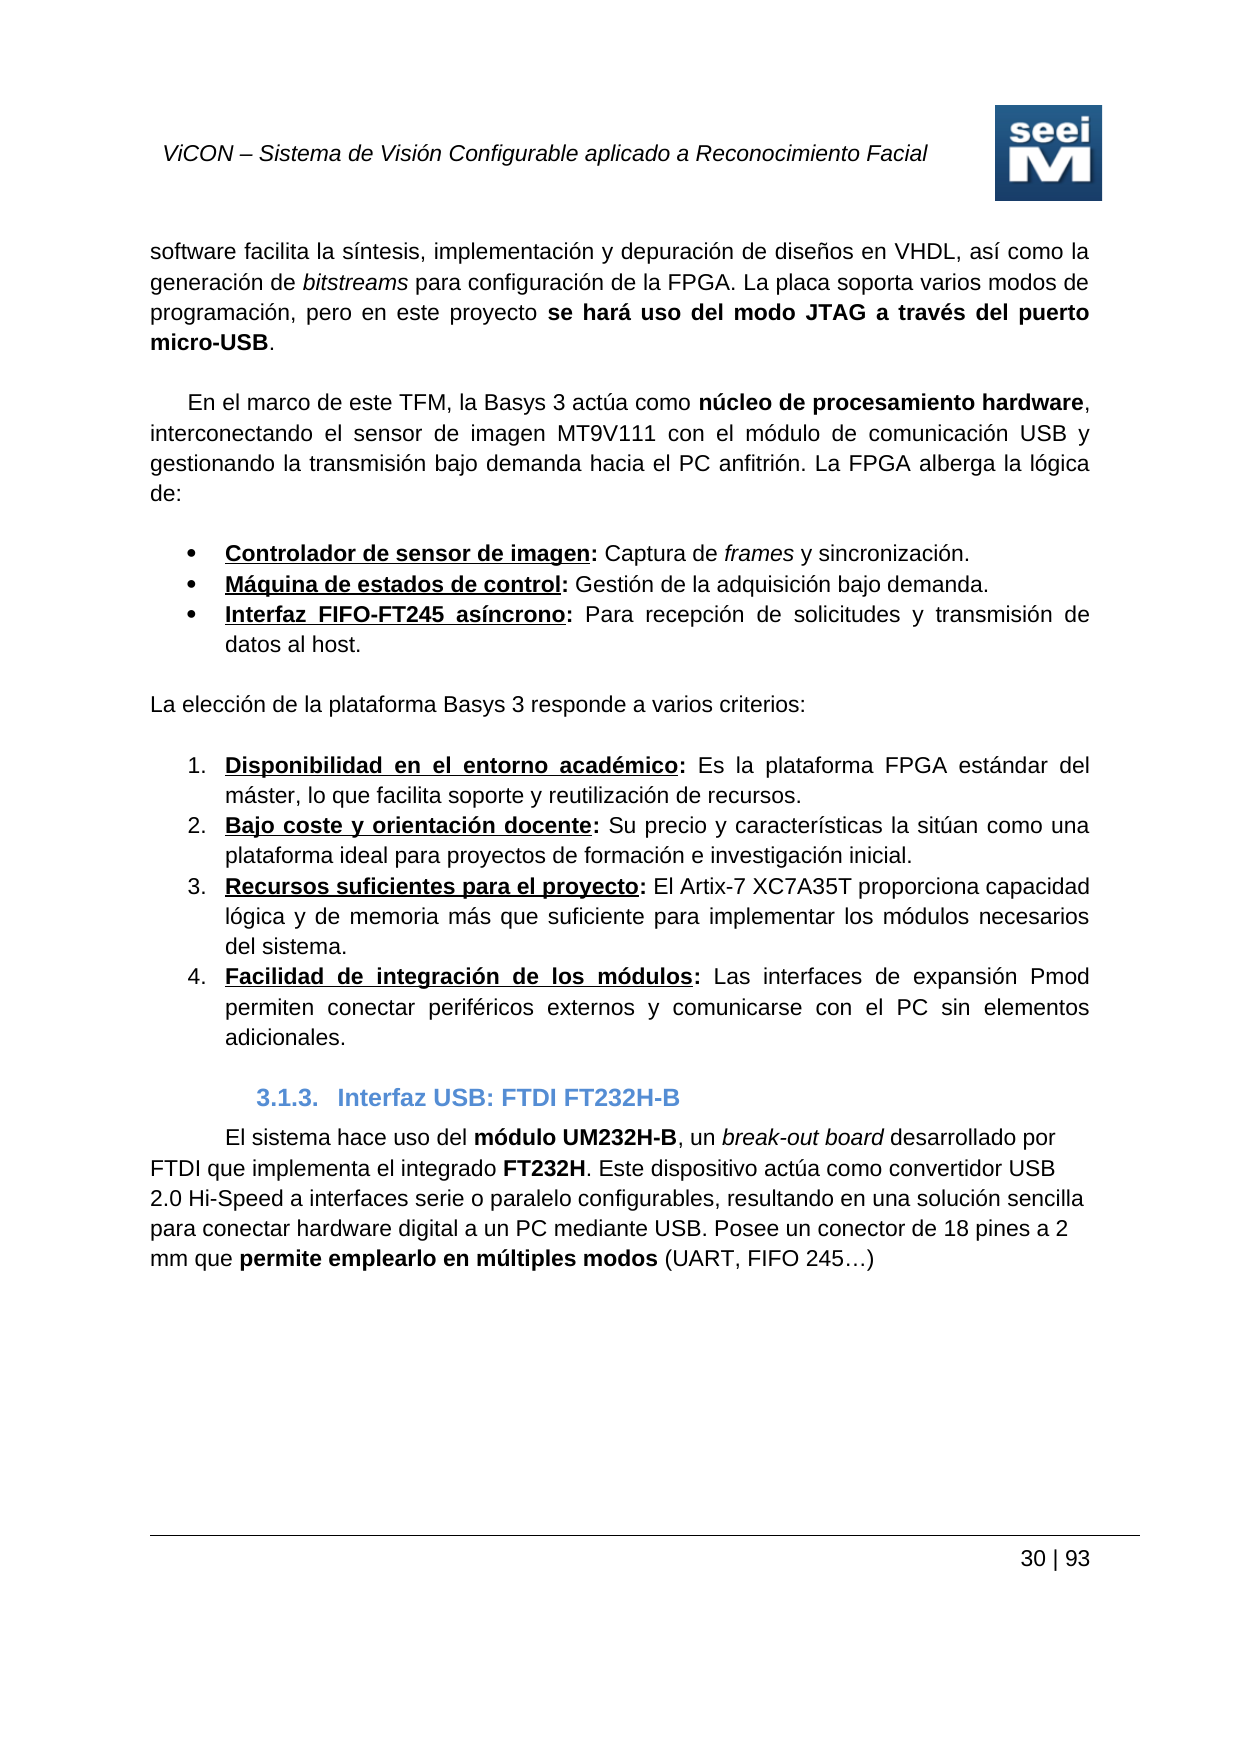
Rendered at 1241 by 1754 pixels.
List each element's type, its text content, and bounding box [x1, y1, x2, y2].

list Recursos suficientes para el proyecto: El Artix-7 XC7A35T proporciona capacidad lógica y de memoria más que suficiente para implementar los módulos necesarios del sistema. [187, 873, 1090, 959]
list Controlador de sensor de imagen: Captura de frames y sincronización. [187, 540, 1090, 567]
text La elección de la plataforma Basys 3 responde a varios criterios: [150, 691, 1090, 718]
list Interfaz FIFO-FT245 asíncrono: Para recepción de solicitudes y transmisión de datos al host. [187, 601, 1090, 657]
text En el marco de este TFM, la Basys 3 actúa como núcleo de procesamiento hardware, interconectando el sensor de imagen MT9V111 con el módulo de comunicación USB y gestionando la transmisión bajo demanda hacia el PC anfitrión. La FPGA alberga la lógica de: [150, 389, 1090, 506]
subtitle Interfaz USB: FTDI FT232H-B [319, 1083, 1090, 1112]
picture [995, 105, 1103, 201]
list Bajo coste y orientación docente: Su precio y características la sitúan como una plataforma ideal para proyectos de formación e investigación inicial. [187, 812, 1090, 869]
text El sistema hace uso del módulo UM232H-B, un break-out board desarrollado por FTDI que implementa el integrado FT232H. Este dispositivo actúa como convertidor USB 2.0 Hi-Speed a interfaces serie o paralelo configurables, resultando en una solución sencilla para conectar hardware digital a un PC mediante USB. Posee un conector de 18 pines a 2 mm que permite emplearlo en múltiples modos (UART, FIFO 245…) [150, 1124, 1090, 1272]
list Máquina de estados de control: Gestión de la adquisición bajo demanda. [187, 571, 1090, 597]
list Facilidad de integración de los módulos: Las interfaces de expansión Pmod permiten conectar periféricos externos y comunicarse con el PC sin elementos adicionales. [187, 963, 1090, 1050]
list Disponibilidad en el entorno académico: Es la plataforma FPGA estándar del máster, lo que facilita soporte y reutilización de recursos. [187, 752, 1090, 808]
